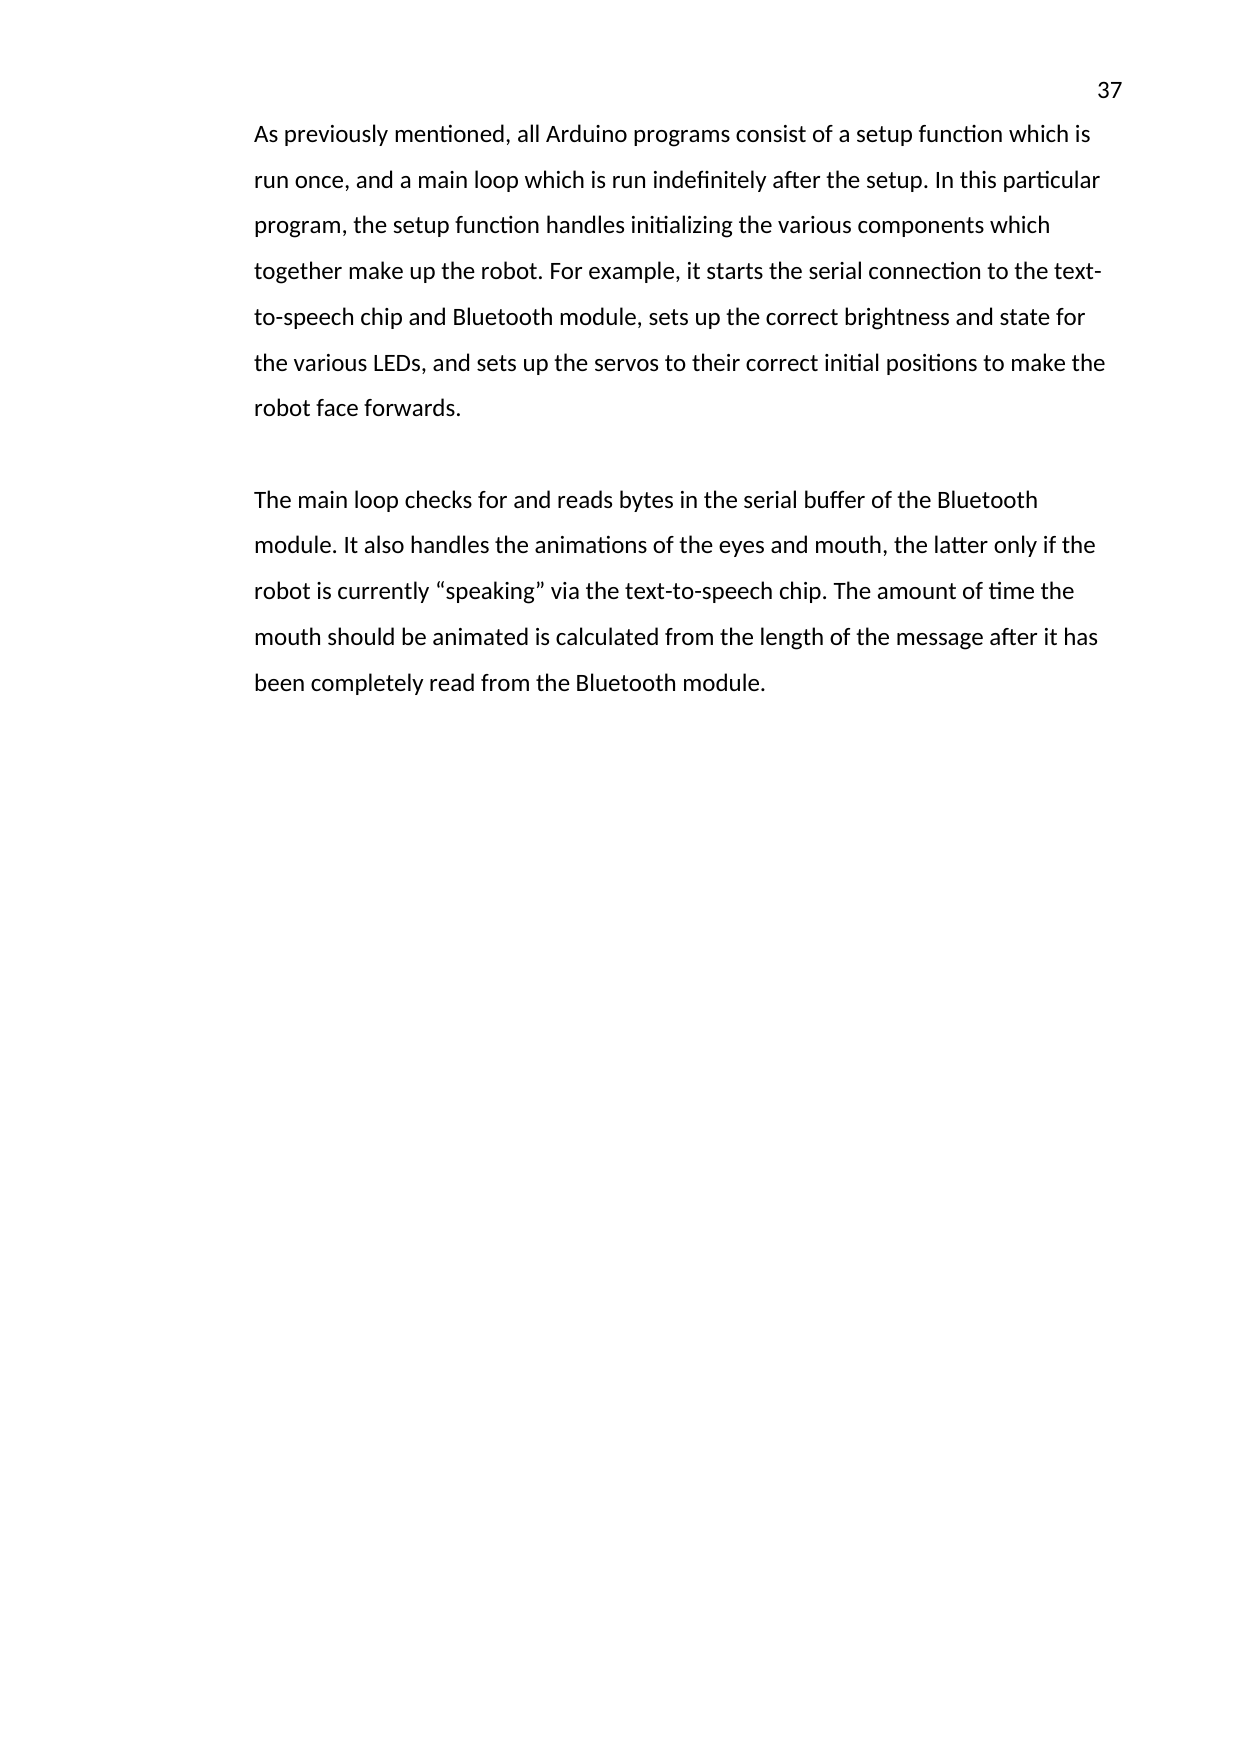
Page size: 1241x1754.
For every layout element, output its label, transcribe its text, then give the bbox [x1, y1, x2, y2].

text As previously mentioned, all Arduino programs consist of a setup function which is run once, and a main loop which is run indefinitely after the setup. In this particular program, the setup function handles initializing the various components which together make up the robot. For example, it starts the serial connection to the text-to-speech chip and Bluetooth module, sets up the correct brightness and state for the various LEDs, and sets up the servos to their correct initial positions to make the robot face forwards. [254, 118, 1122, 423]
text The main loop checks for and reads bytes in the serial buffer of the Bluetooth module. It also handles the animations of the eyes and mouth, the latter only if the robot is currently “speaking” via the text-to-speech chip. The amount of time the mouth should be animated is calculated from the length of the message after it has been completely read from the Bluetooth module. [254, 484, 1122, 697]
